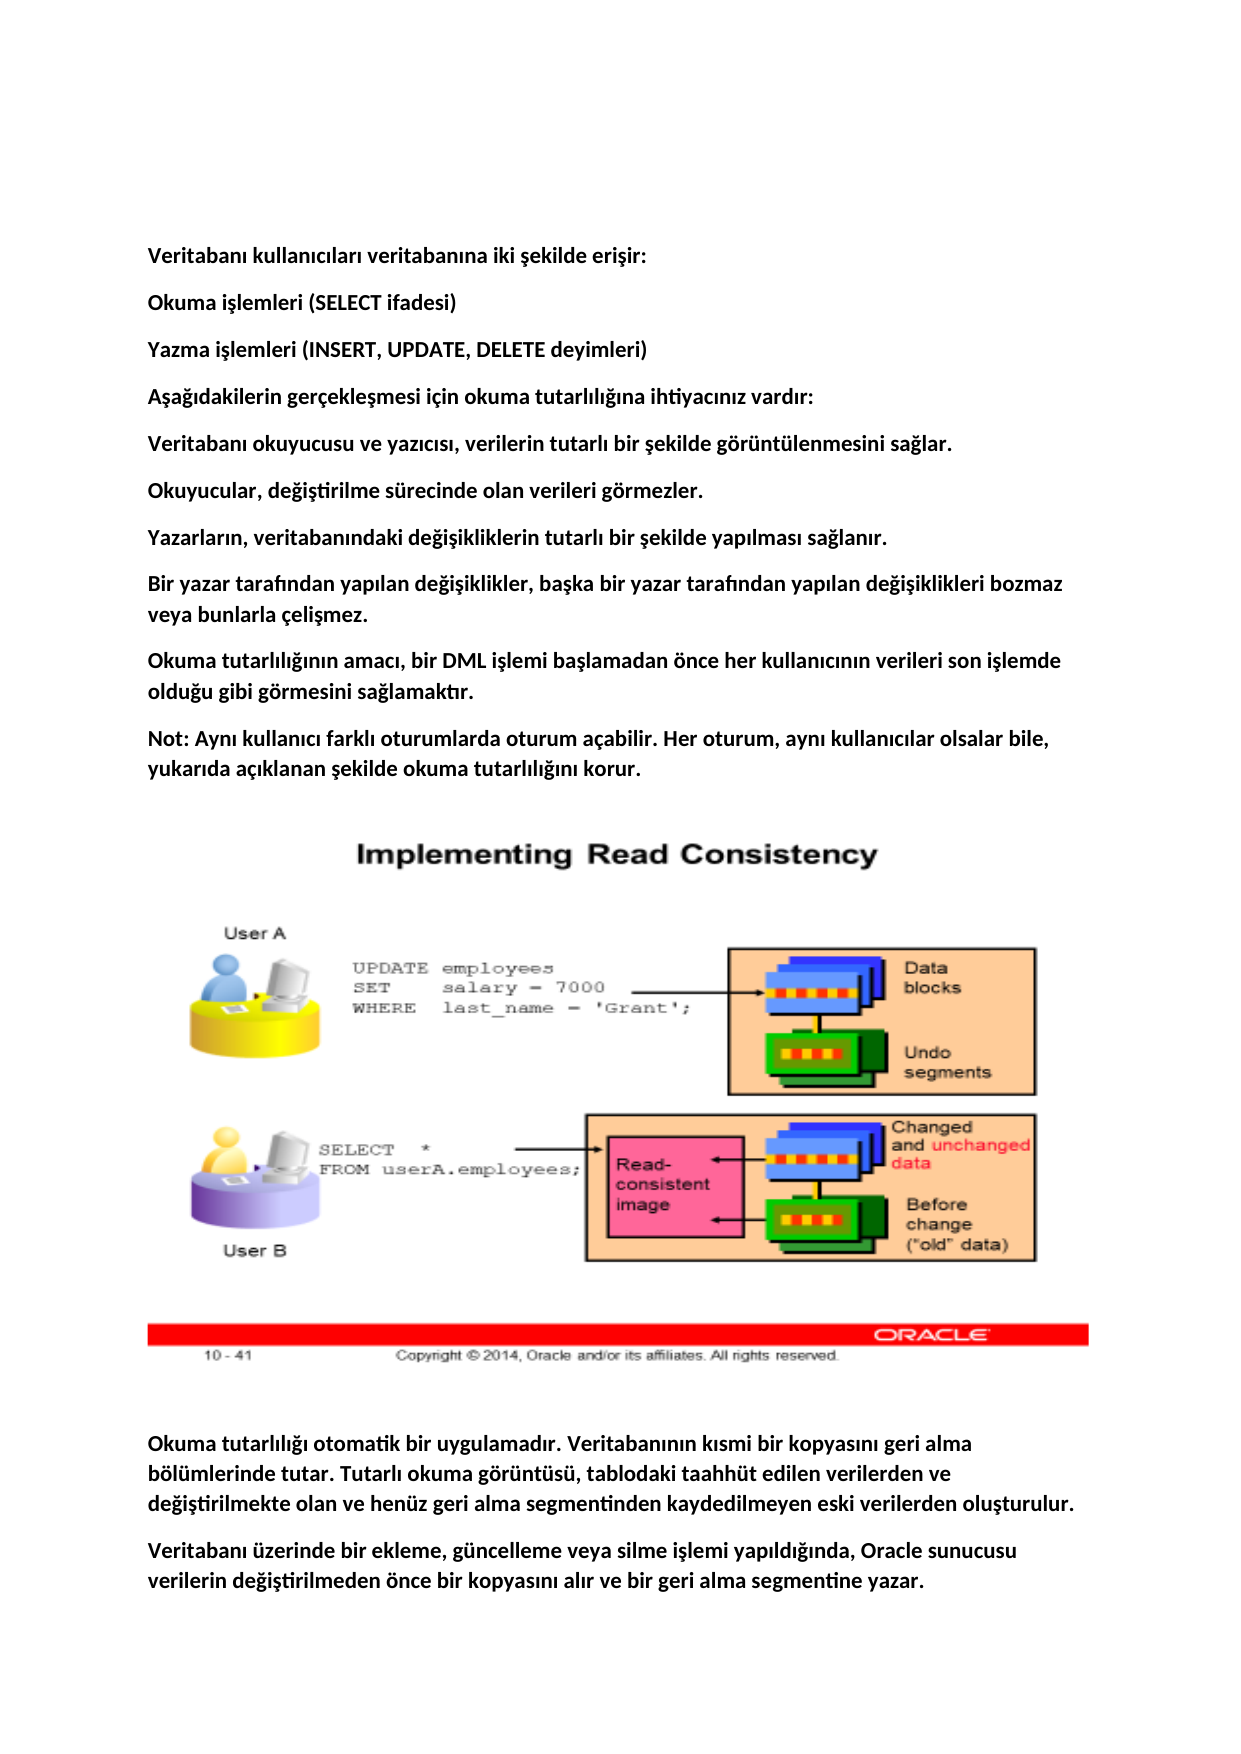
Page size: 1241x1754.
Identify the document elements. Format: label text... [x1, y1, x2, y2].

text Yazarların, veritabanındaki değişikliklerin tutarlı bir şekilde yapılması sağlanır. [148, 523, 1093, 551]
text Veritabanı kullanıcıları veritabanına iki şekilde erişir: [148, 241, 1093, 269]
text Okuma tutarlılığı otomatik bir uygulamadır. Veritabanının kısmi bir kopyasını geri alma bölümlerinde tutar. Tutarlı okuma görüntüsü, tablodaki taahhüt edilen verilerden ve değiştirilmekte olan ve henüz geri alma segmentinden kaydedilmeyen eski verilerden oluşturulur. [148, 1429, 1093, 1517]
text Okuyucular, değiştirilme sürecinde olan verileri görmezler. [148, 476, 1093, 504]
text Not: Aynı kullanıcı farklı oturumlarda oturum açabilir. Her oturum, aynı kullanıcılar olsalar bile, yukarıda açıklanan şekilde okuma tutarlılığını korur. [148, 724, 1093, 782]
text Bir yazar tarafından yapılan değişiklikler, başka bir yazar tarafından yapılan değişiklikleri bozmaz veya bunlarla çelişmez. [148, 569, 1093, 628]
text Veritabanı okuyucusu ve yazıcısı, verilerin tutarlı bir şekilde görüntülenmesini sağlar. [148, 429, 1093, 457]
text Yazma işlemleri (INSERT, UPDATE, DELETE deyimleri) [148, 335, 1093, 363]
text Okuma işlemleri (SELECT ifadesi) [148, 288, 1093, 316]
text Aşağıdakilerin gerçekleşmesi için okuma tutarlılığına ihtiyacınız vardır: [148, 382, 1093, 410]
text Okuma tutarlılığının amacı, bir DML işlemi başlamadan önce her kullanıcının verileri son işlemde olduğu gibi görmesini sağlamaktır. [148, 647, 1093, 705]
picture [147, 800, 1089, 1364]
text Veritabanı üzerinde bir ekleme, güncelleme veya silme işlemi yapıldığında, Oracle sunucusu verilerin değiştirilmeden önce bir kopyasını alır ve bir geri alma segmentine yazar. [148, 1536, 1093, 1594]
